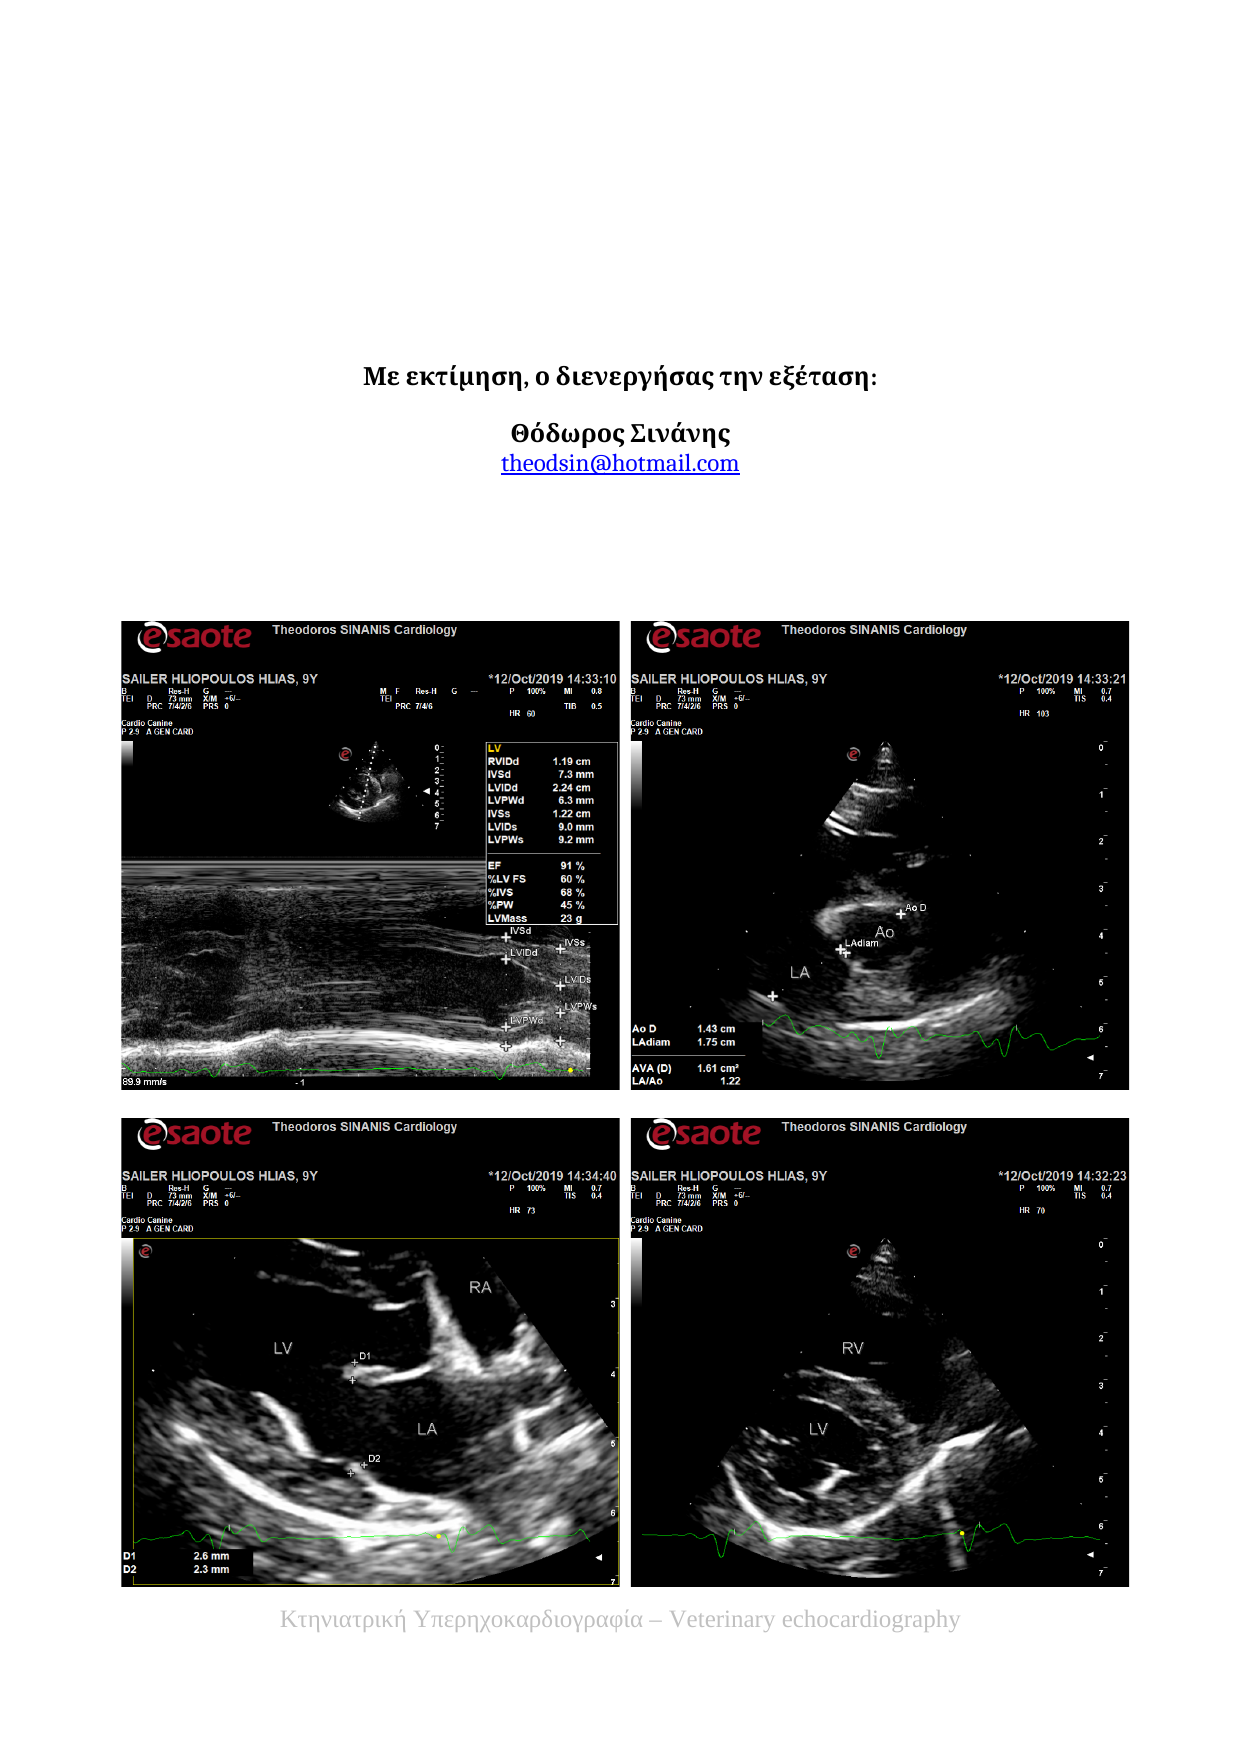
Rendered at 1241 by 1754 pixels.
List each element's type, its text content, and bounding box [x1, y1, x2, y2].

text Με εκτίμηση, ο διενεργήσας την εξέταση: [148, 362, 1092, 391]
picture [630, 1118, 1130, 1587]
picture [630, 621, 1130, 1090]
picture [121, 1118, 620, 1587]
text theodsin@hotmail.com [148, 449, 1092, 477]
picture [121, 621, 620, 1090]
text Θόδωρος Σινάνης [148, 420, 1092, 449]
